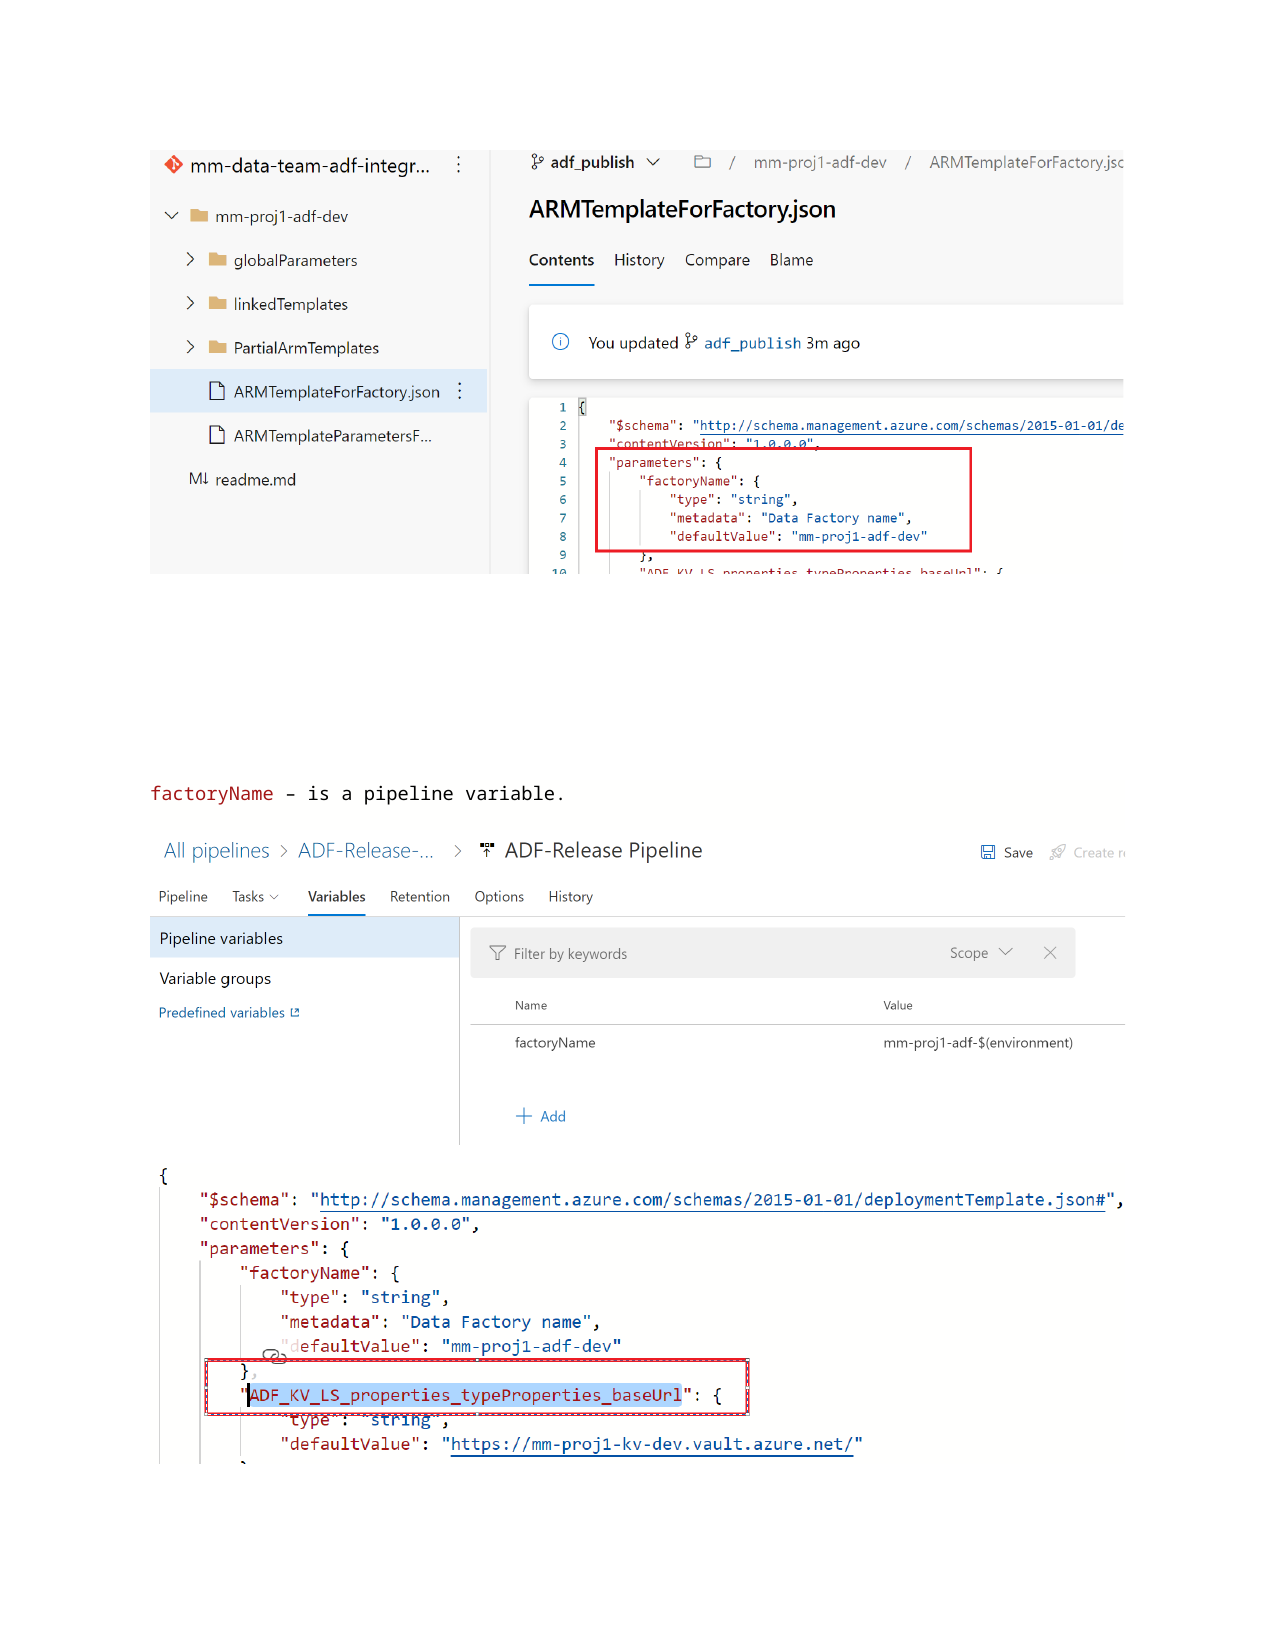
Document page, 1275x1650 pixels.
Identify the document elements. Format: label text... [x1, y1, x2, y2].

picture [150, 1163, 1125, 1464]
picture [150, 150, 1124, 574]
text factoryName – is a pipeline variable. [150, 780, 1125, 805]
picture [150, 830, 1125, 1145]
